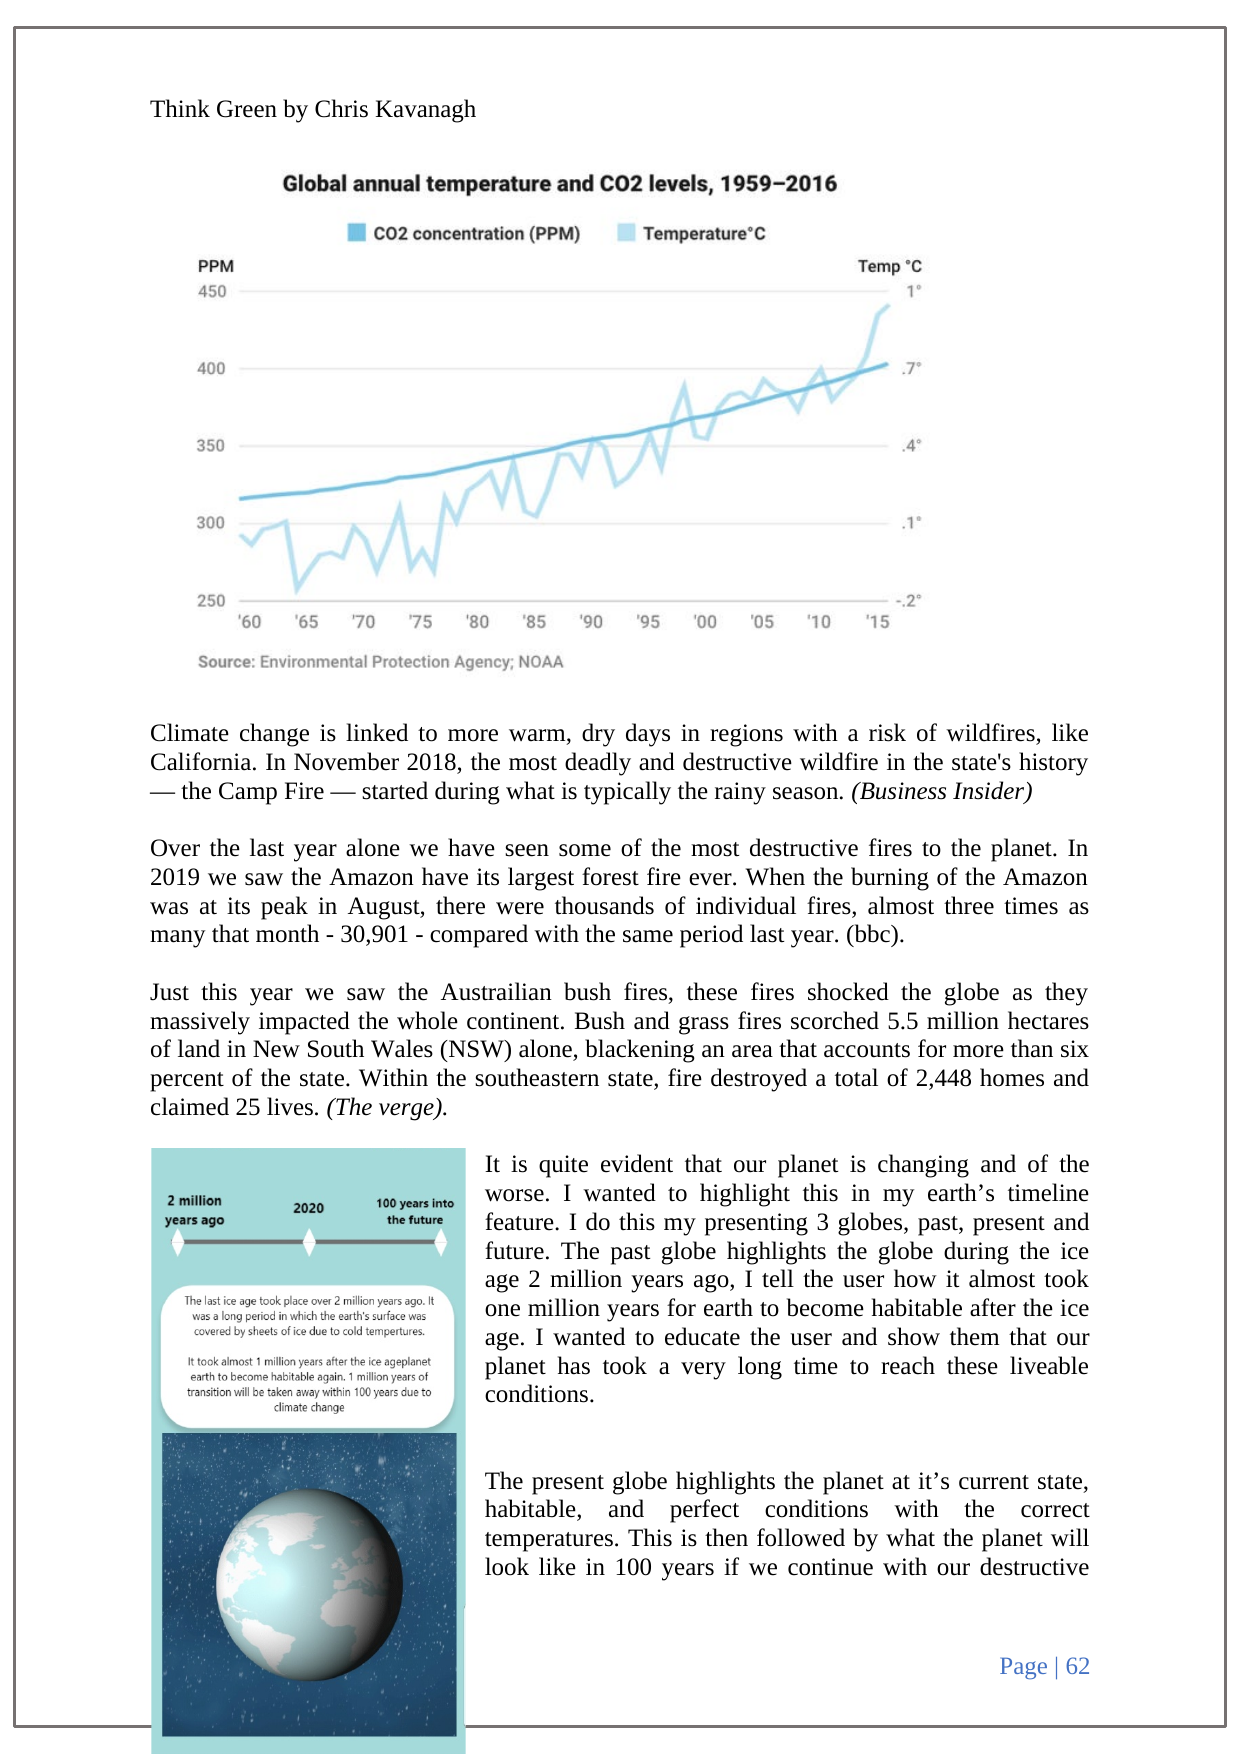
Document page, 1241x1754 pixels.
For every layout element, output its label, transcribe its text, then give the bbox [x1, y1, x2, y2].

text It is quite evident that our planet is changing and of the worse. I wanted to highlight this in my earth’s timeline feature. I do this my presenting 3 globes, past, present and future. The past globe highlights the globe during the ice age 2 million years ago, I tell the user how it almost took one million years for earth to become habitable after the ice age. I wanted to educate the user and show them that our planet has took a very long time to reach these liveable conditions. [466, 1149, 1090, 1408]
text Over the last year alone we have seen some of the most destructive fires to the planet. In 2019 we saw the Amazon have its largest forest fire ever. When the burning of the Amazon was at its peak in August, there were thousands of individual fires, almost three times as many that month - 30,901 - compared with the same period last year. (bbc). [150, 833, 1090, 948]
picture [150, 152, 972, 690]
picture [150, 1148, 466, 1636]
text Just this year we saw the Austrailian bush fires, these fires shocked the globe as they massively impacted the whole continent. Bush and grass fires scorched 5.5 million hectares of land in New South Wales (NSW) alone, blackening an area that accounts for more than six percent of the state. Within the southeastern state, fire destroyed a total of 2,448 homes and claimed 25 lives. (The verge). [150, 977, 1090, 1121]
text Climate change is linked to more warm, dry days in regions with a risk of wildfires, like California. In November 2018, the most deadly and destructive wildfire in the state's history — the Camp Fire — started during what is typically the rainy season. (Business Insider) [150, 718, 1090, 804]
